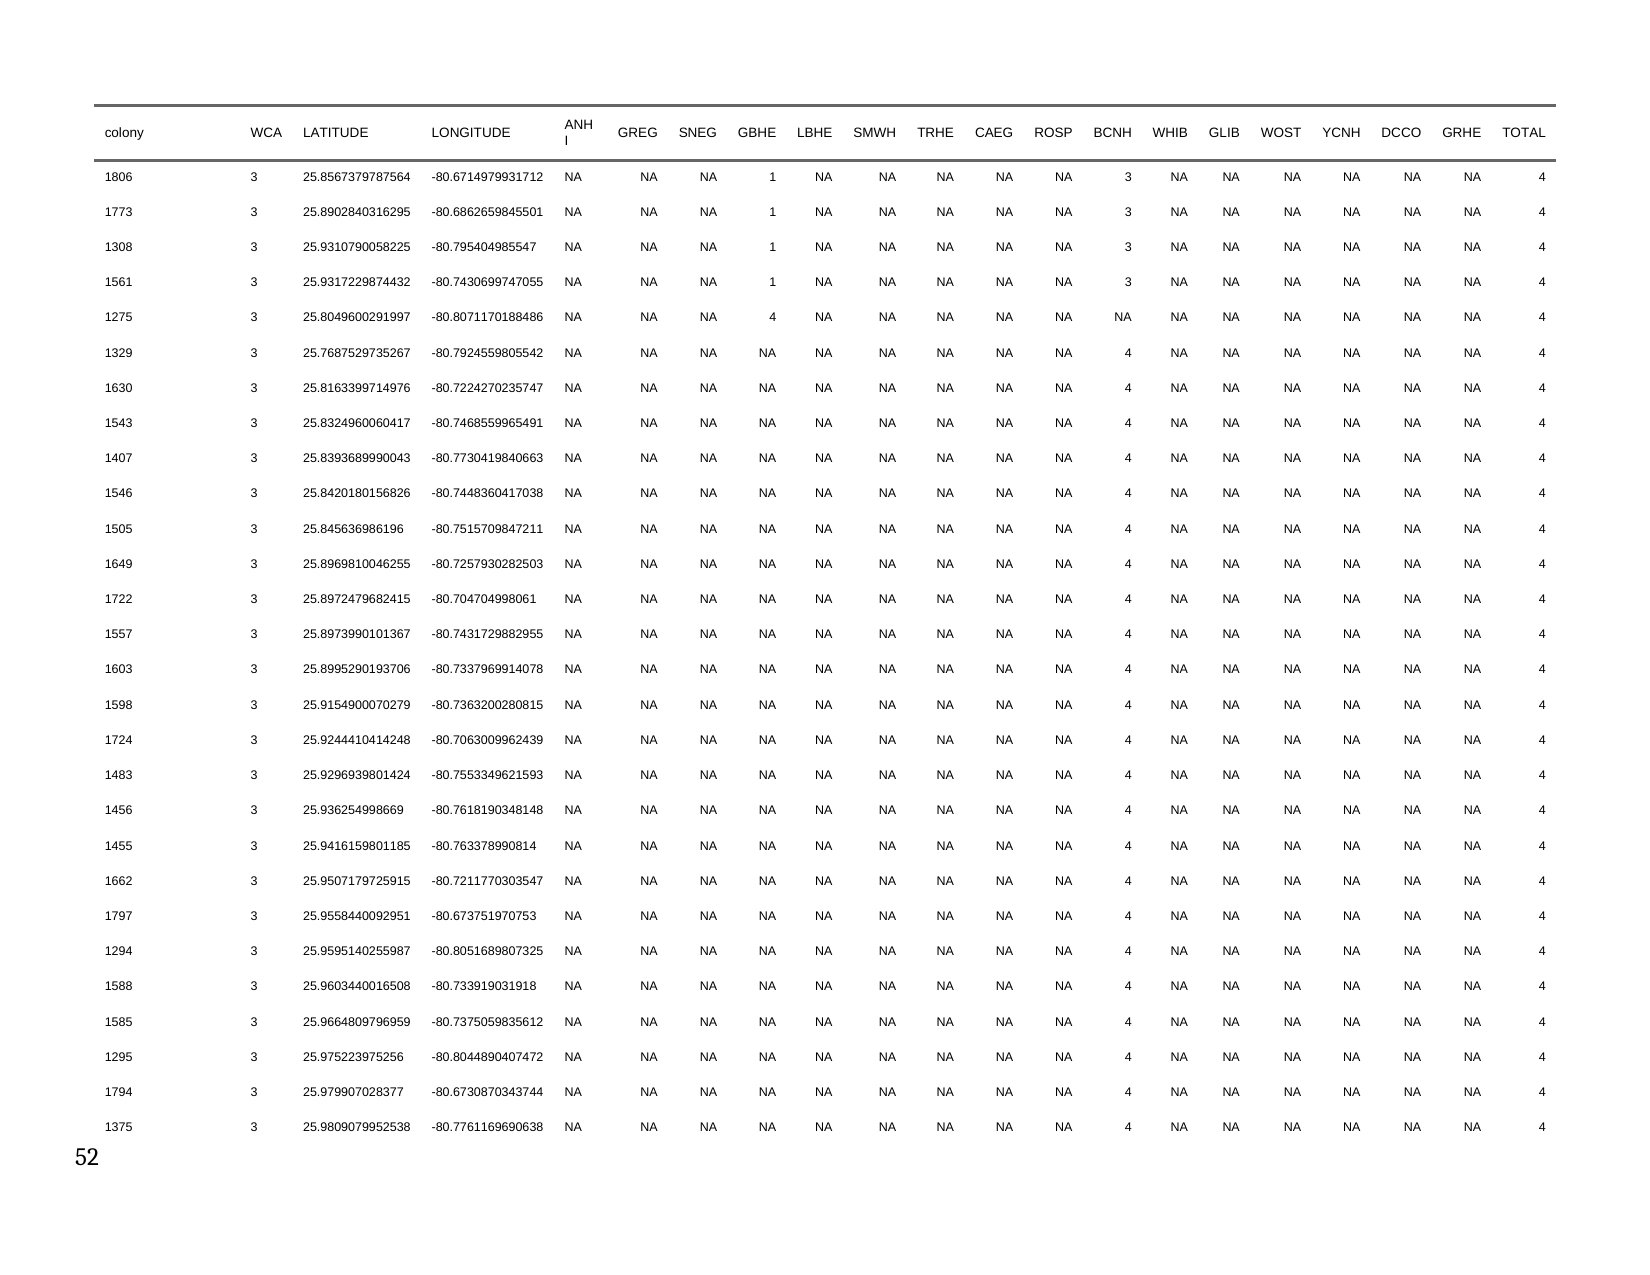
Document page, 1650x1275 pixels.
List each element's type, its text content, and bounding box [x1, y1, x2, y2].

table_header GBHE [727, 107, 786, 159]
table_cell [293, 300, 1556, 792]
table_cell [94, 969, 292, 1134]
table_header LBHE [786, 107, 843, 159]
table_header LONGITUDE [421, 107, 554, 159]
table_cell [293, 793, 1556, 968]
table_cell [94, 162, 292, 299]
table_header GREG [607, 107, 668, 159]
table_header CAEG [964, 107, 1023, 159]
table_header TRHE [906, 107, 964, 159]
table_header WCA [240, 107, 292, 159]
table_header ANHI [554, 107, 607, 159]
table_header ROSP [1023, 107, 1083, 159]
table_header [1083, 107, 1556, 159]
table_header SNEG [668, 107, 727, 159]
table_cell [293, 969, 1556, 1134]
table_header SMWH [843, 107, 906, 159]
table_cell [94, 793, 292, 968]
table_header LATITUDE [293, 107, 421, 159]
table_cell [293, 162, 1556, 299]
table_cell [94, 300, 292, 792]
table_header colony [94, 107, 240, 159]
